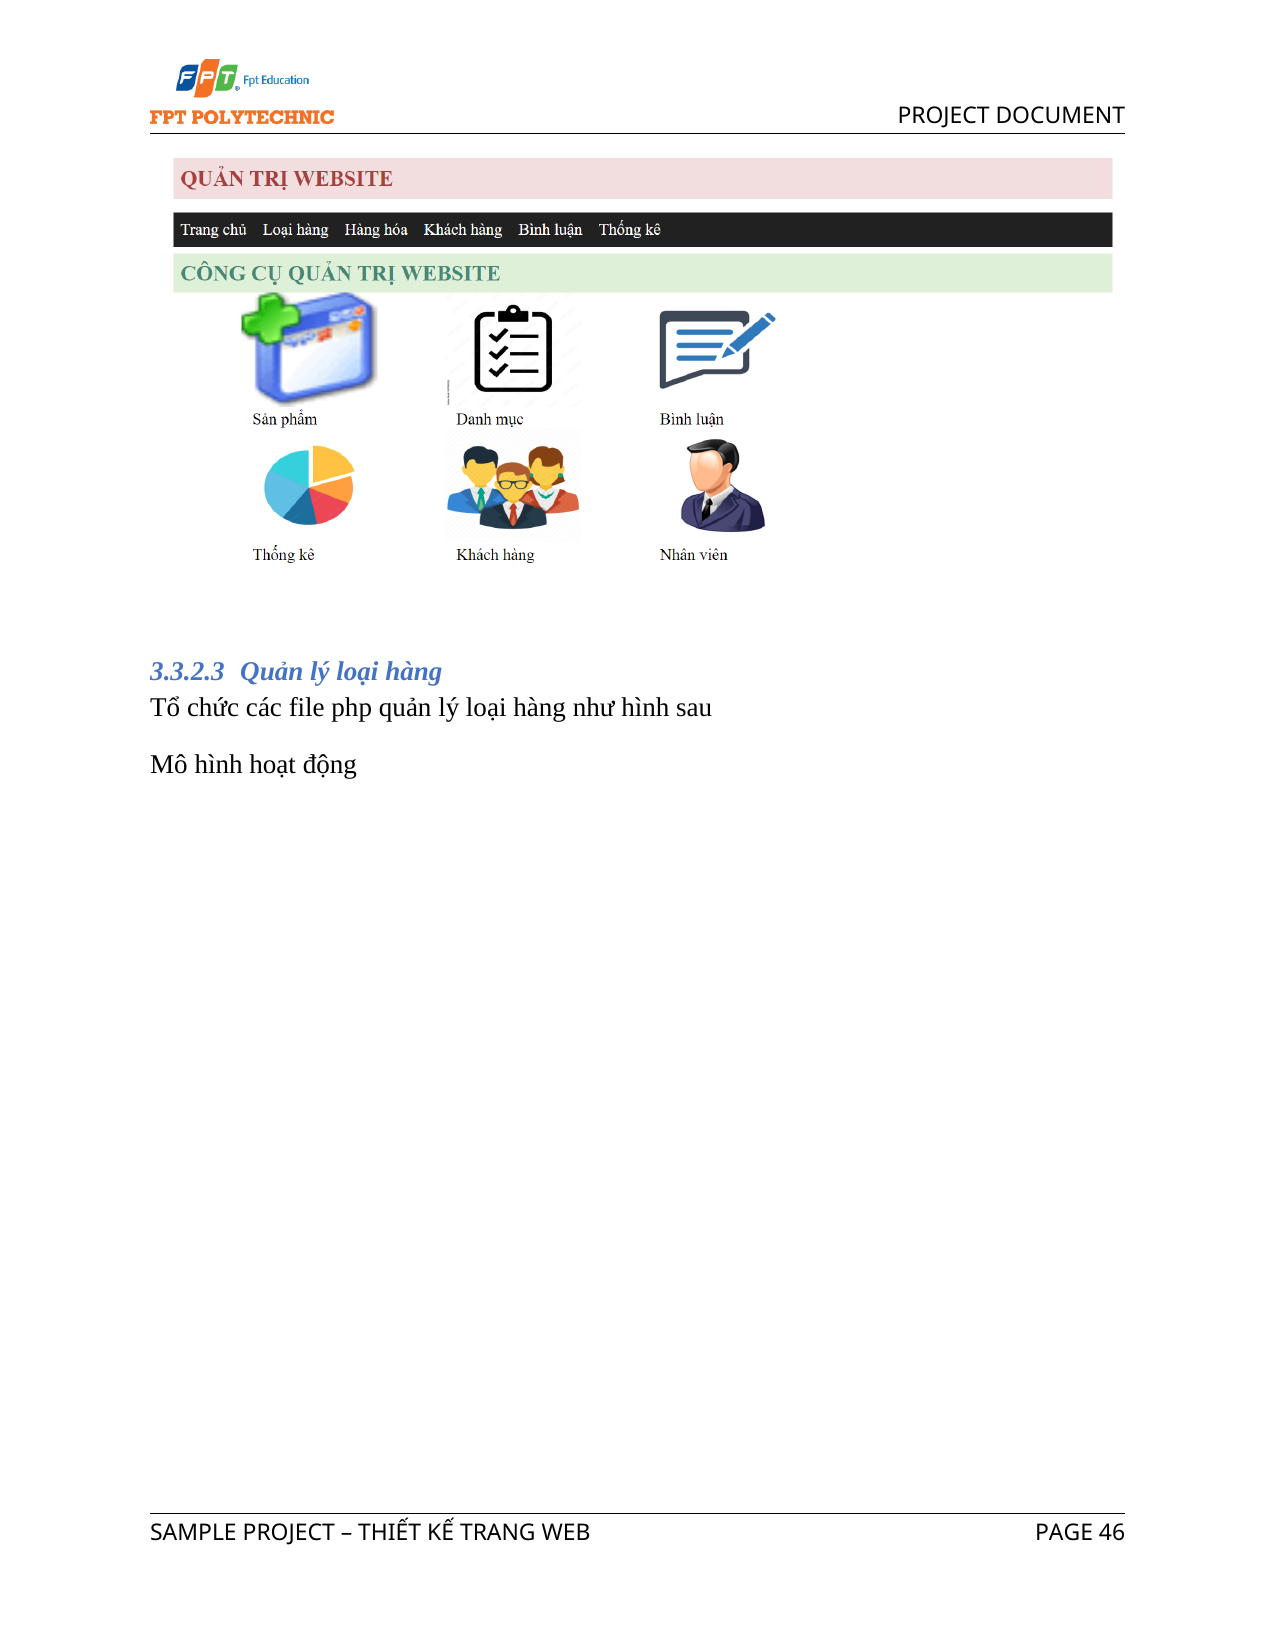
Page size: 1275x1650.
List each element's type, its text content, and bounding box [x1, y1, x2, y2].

text Mô hình hoạt động [150, 748, 1125, 779]
picture [150, 150, 1125, 631]
text Tổ chức các file php quản lý loại hàng như hình sau [150, 691, 1125, 722]
subtitle Quản lý loại hàng [150, 655, 1125, 687]
picture [150, 59, 336, 124]
